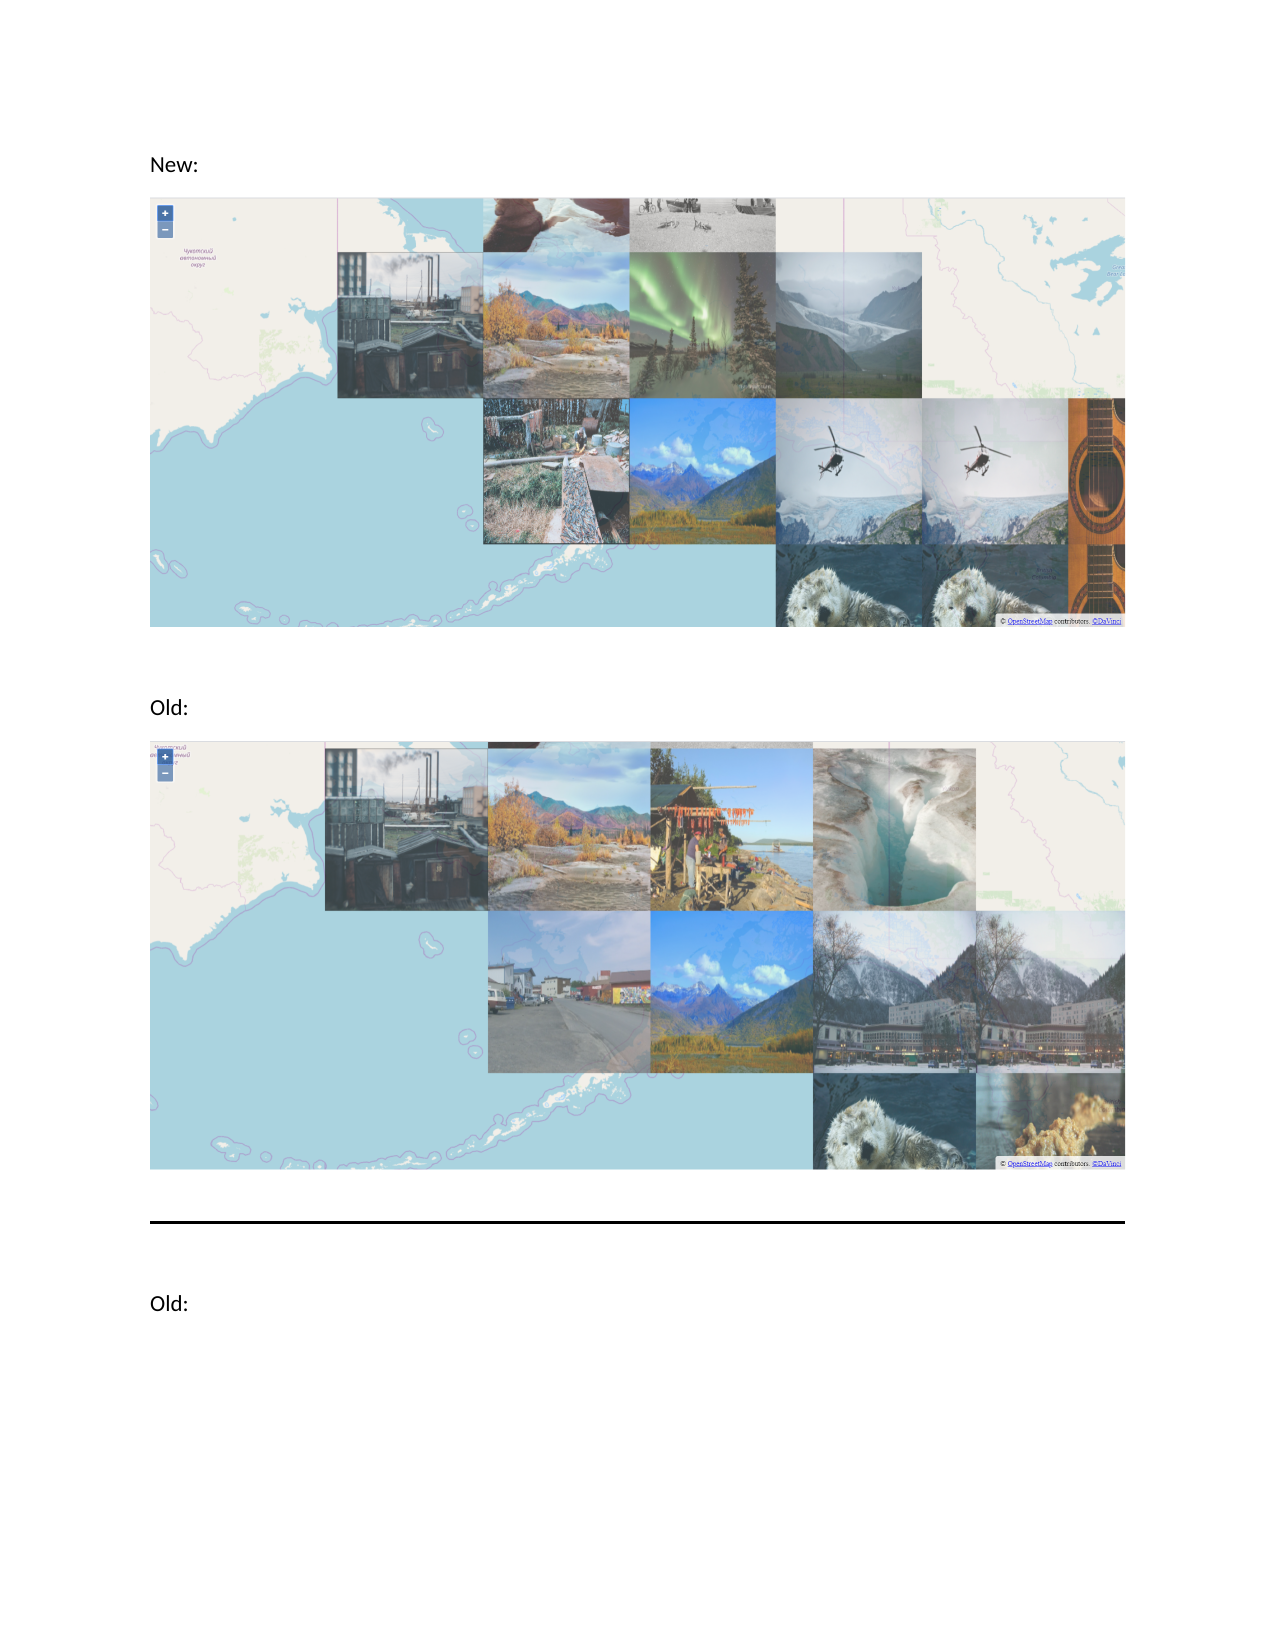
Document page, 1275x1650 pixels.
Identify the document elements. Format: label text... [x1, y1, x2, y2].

picture [150, 740, 1125, 1172]
picture [150, 196, 1125, 628]
text Old: [150, 1289, 1125, 1318]
text New: [150, 150, 1125, 178]
text Old: [150, 693, 1125, 721]
